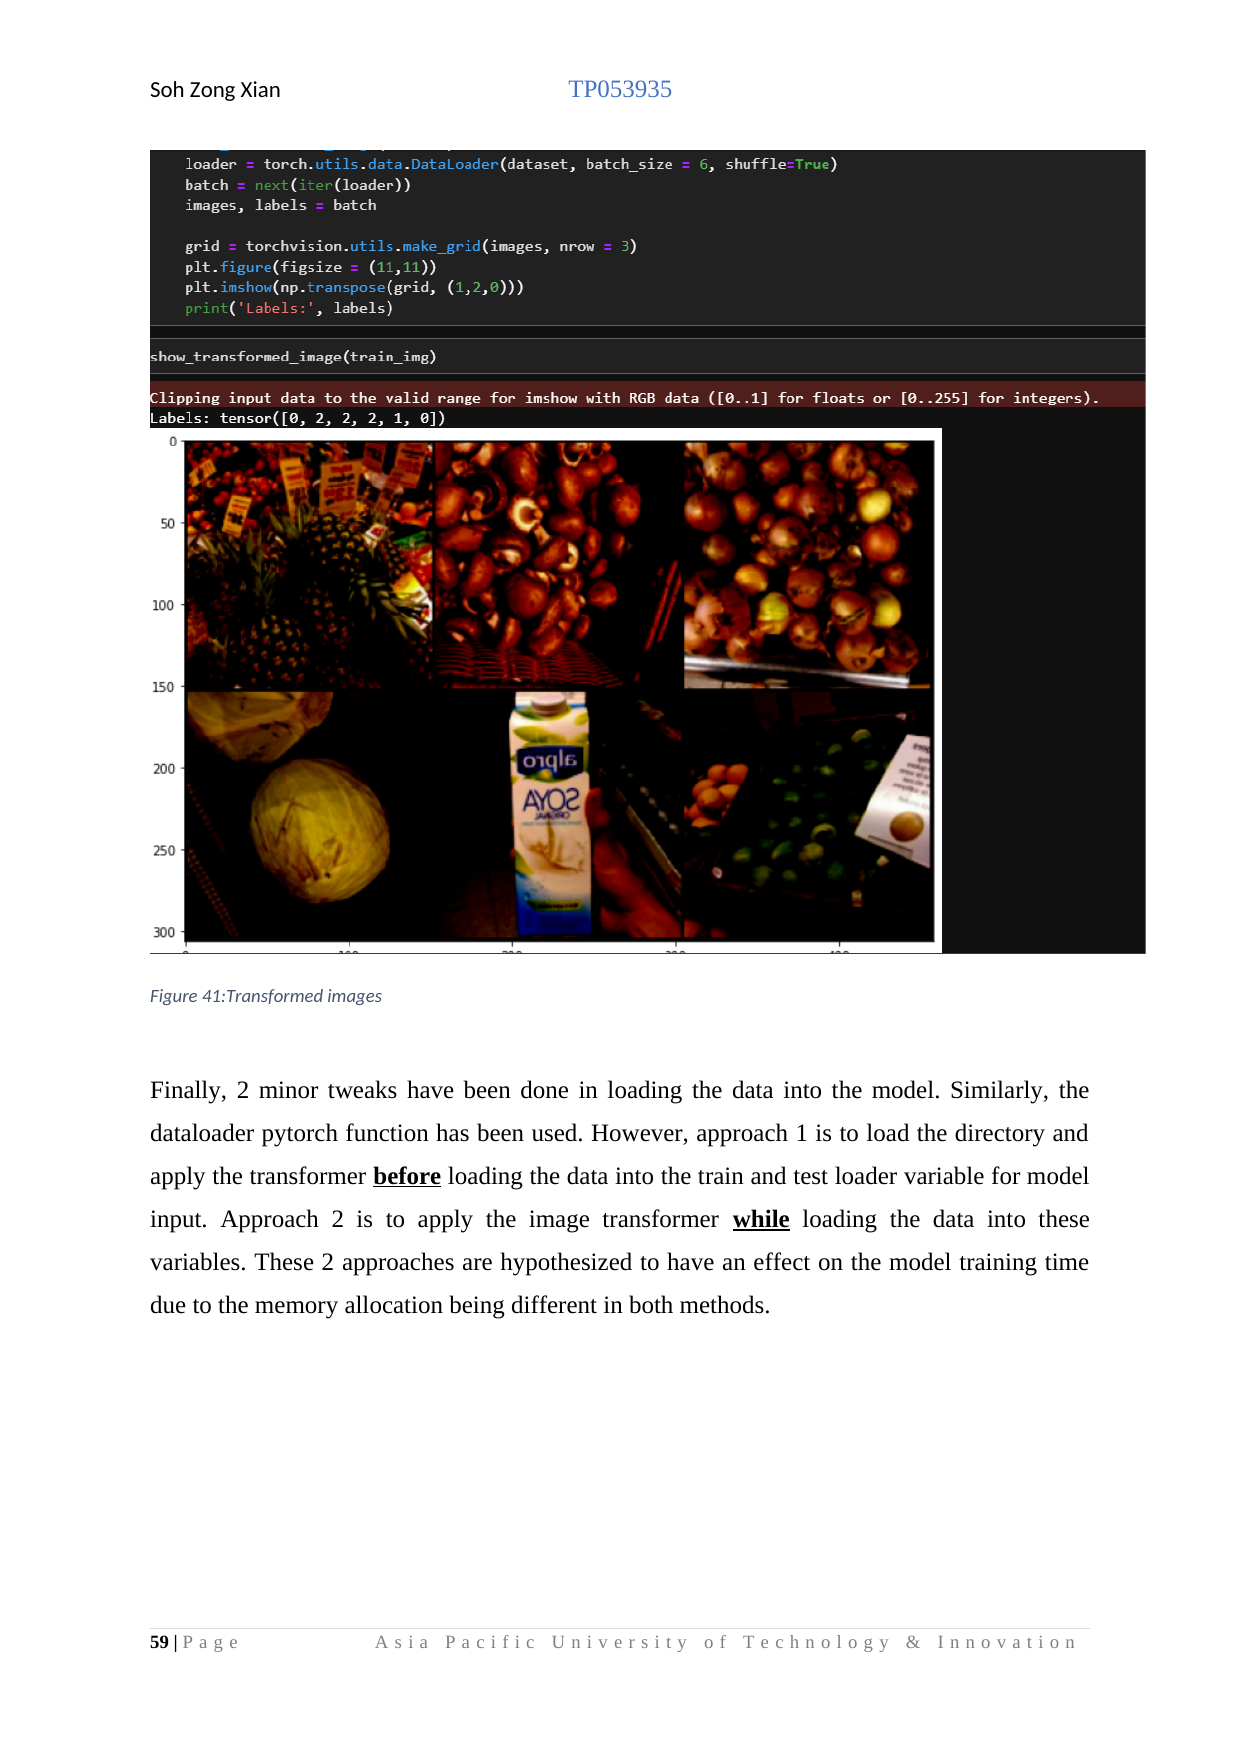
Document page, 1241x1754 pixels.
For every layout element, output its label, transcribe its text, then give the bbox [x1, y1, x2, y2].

picture [150, 150, 1146, 954]
text Finally, 2 minor tweaks have been done in loading the data into the model. Similarly, the dataloader pytorch function has been used. However, approach 1 is to load the directory and apply the transformer before loading the data into the train and test loader variable for model input. Approach 2 is to apply the image transformer while loading the data into these variables. These 2 approaches are hypothesized to have an effect on the model training time due to the memory allocation being different in both methods. [150, 1075, 1090, 1319]
